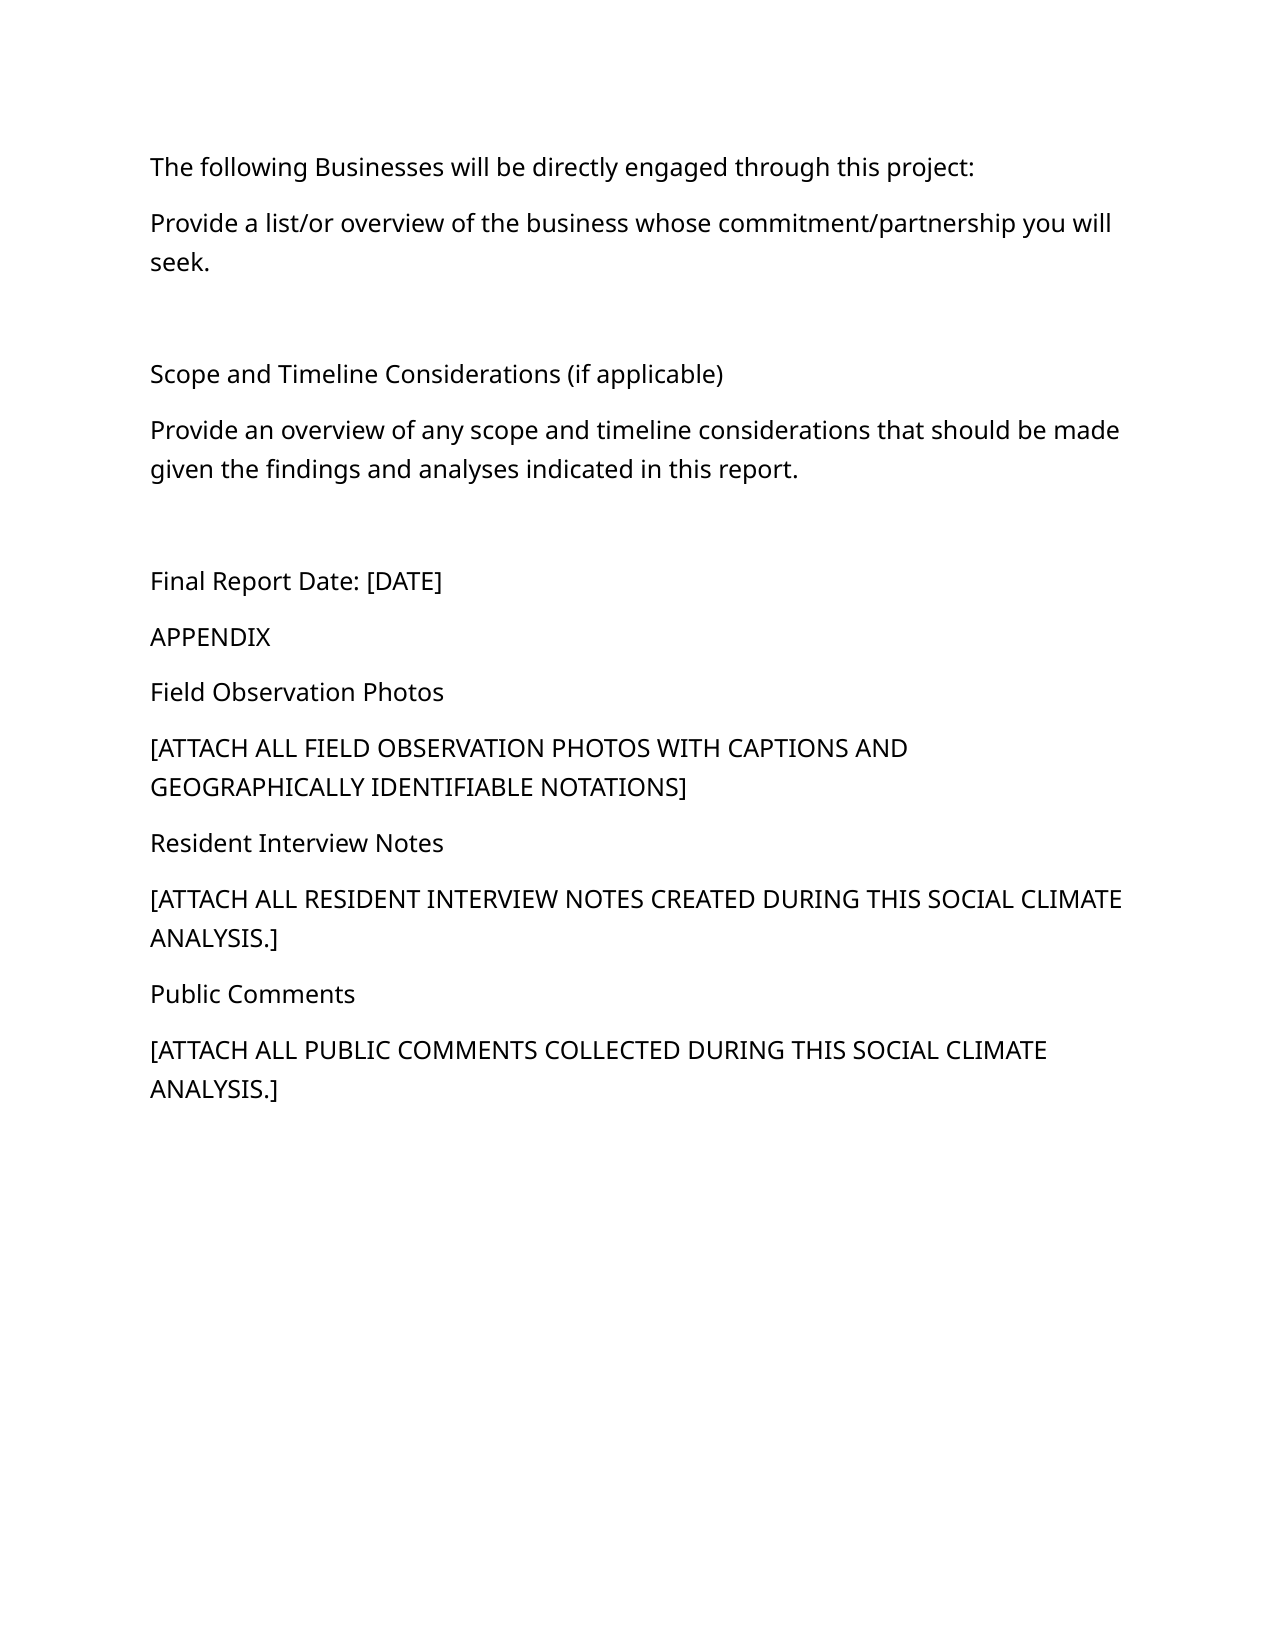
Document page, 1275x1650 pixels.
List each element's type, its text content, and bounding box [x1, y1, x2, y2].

text APPENDIX [150, 619, 1125, 653]
text [ATTACH ALL FIELD OBSERVATION PHOTOS WITH CAPTIONS AND GEOGRAPHICALLY IDENTIFIABLE NOTATIONS] [150, 731, 1125, 804]
text Scope and Timeline Considerations (if applicable) [150, 357, 1125, 391]
text The following Businesses will be directly engaged through this project: [150, 150, 1125, 184]
text [ATTACH ALL RESIDENT INTERVIEW NOTES CREATED DURING THIS SOCIAL CLIMATE ANALYSIS.] [150, 882, 1125, 955]
text Resident Interview Notes [150, 826, 1125, 860]
text Final Report Date: [DATE] [150, 563, 1125, 597]
text Provide an overview of any scope and timeline considerations that should be made given the findings and analyses indicated in this report. [150, 412, 1125, 486]
text Public Comments [150, 977, 1125, 1011]
text Field Observation Photos [150, 675, 1125, 709]
text Provide a list/or overview of the business whose commitment/partnership you will seek. [150, 206, 1125, 279]
text [ATTACH ALL PUBLIC COMMENTS COLLECTED DURING THIS SOCIAL CLIMATE ANALYSIS.] [150, 1032, 1125, 1106]
